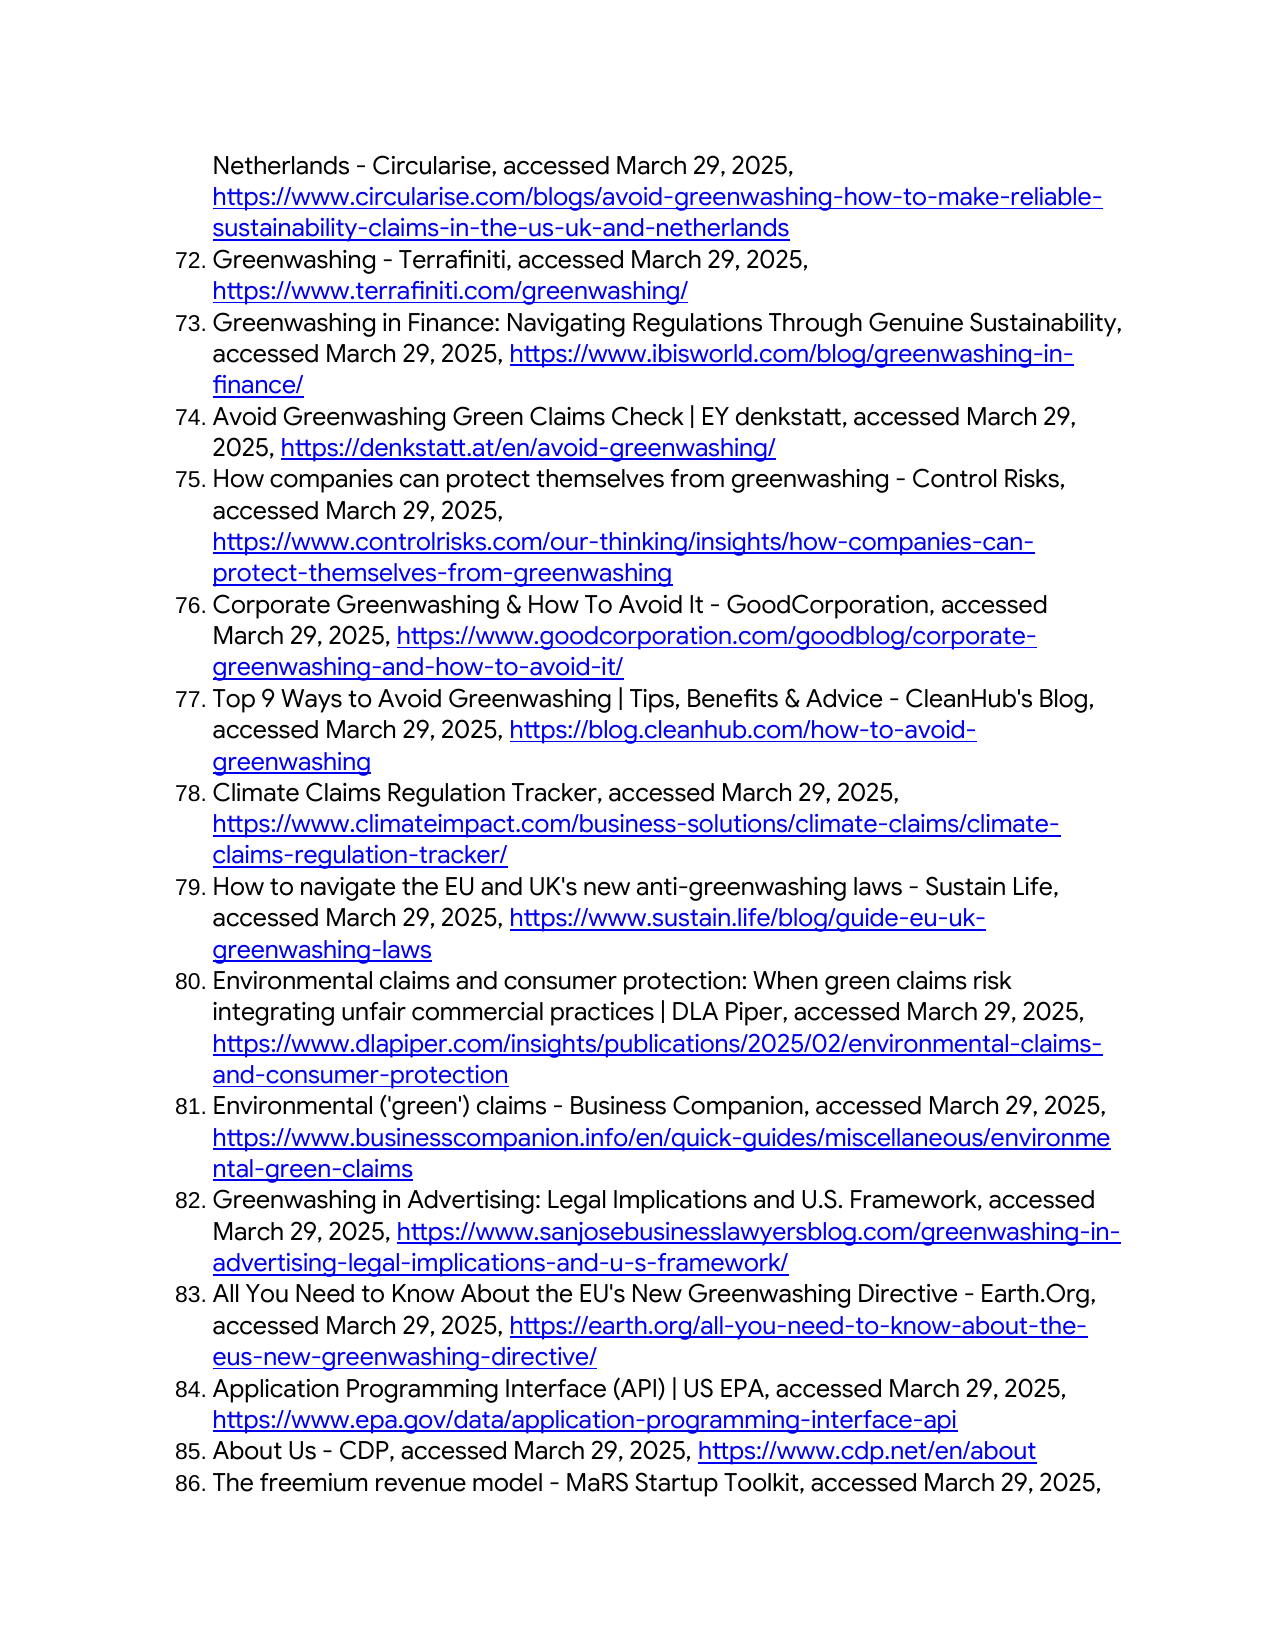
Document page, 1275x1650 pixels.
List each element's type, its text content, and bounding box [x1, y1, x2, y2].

list Greenwashing - Terrafiniti, accessed March 29, 2025, https://www.terrafiniti.com/greenwashing/ [175, 244, 1125, 307]
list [175, 1467, 1125, 1498]
list How to navigate the EU and UK's new anti-greenwashing laws - Sustain Life, accessed March 29, 2025, https://www.sustain.life/blog/guide-eu-uk-greenwashing-laws [175, 871, 1125, 965]
list How companies can protect themselves from greenwashing - Control Risks, accessed March 29, 2025, https://www.controlrisks.com/our-thinking/insights/how-companies-can-protect-themselves-from-greenwashing [175, 463, 1125, 589]
list All You Need to Know About the EU's New Greenwashing Directive - Earth.Org, accessed March 29, 2025, https://earth.org/all-you-need-to-know-about-the-eus-new-greenwashing-directive/ [175, 1279, 1125, 1373]
list Corporate Greenwashing & How To Avoid It - GoodCorporation, accessed March 29, 2025, https://www.goodcorporation.com/goodblog/corporate-greenwashing-and-how-to-avoid-it/ [175, 589, 1125, 683]
list About Us - CDP, accessed March 29, 2025, https://www.cdp.net/en/about [175, 1436, 1125, 1467]
list Avoid Greenwashing Green Claims Check | EY denkstatt, accessed March 29, 2025, https://denkstatt.at/en/avoid-greenwashing/ [175, 401, 1125, 463]
list Environmental claims and consumer protection: When green claims risk integrating unfair commercial practices | DLA Piper, accessed March 29, 2025, https://www.dlapiper.com/insights/publications/2025/02/environmental-claims-and-consumer-protection [175, 965, 1125, 1091]
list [175, 150, 1125, 244]
list Top 9 Ways to Avoid Greenwashing | Tips, Benefits & Advice - CleanHub's Blog, accessed March 29, 2025, https://blog.cleanhub.com/how-to-avoid-greenwashing [175, 683, 1125, 777]
list Greenwashing in Advertising: Legal Implications and U.S. Framework, accessed March 29, 2025, https://www.sanjosebusinesslawyersblog.com/greenwashing-in-advertising-legal-implications-and-u-s-framework/ [175, 1185, 1125, 1279]
list Greenwashing in Finance: Navigating Regulations Through Genuine Sustainability, accessed March 29, 2025, https://www.ibisworld.com/blog/greenwashing-in-finance/ [175, 307, 1125, 401]
list Application Programming Interface (API) | US EPA, accessed March 29, 2025, https://www.epa.gov/data/application-programming-interface-api [175, 1373, 1125, 1436]
list Climate Claims Regulation Tracker, accessed March 29, 2025, https://www.climateimpact.com/business-solutions/climate-claims/climate-claims-regulation-tracker/ [175, 777, 1125, 871]
list Environmental ('green') claims - Business Companion, accessed March 29, 2025, https://www.businesscompanion.info/en/quick-guides/miscellaneous/environmental-green-claims [175, 1091, 1125, 1185]
